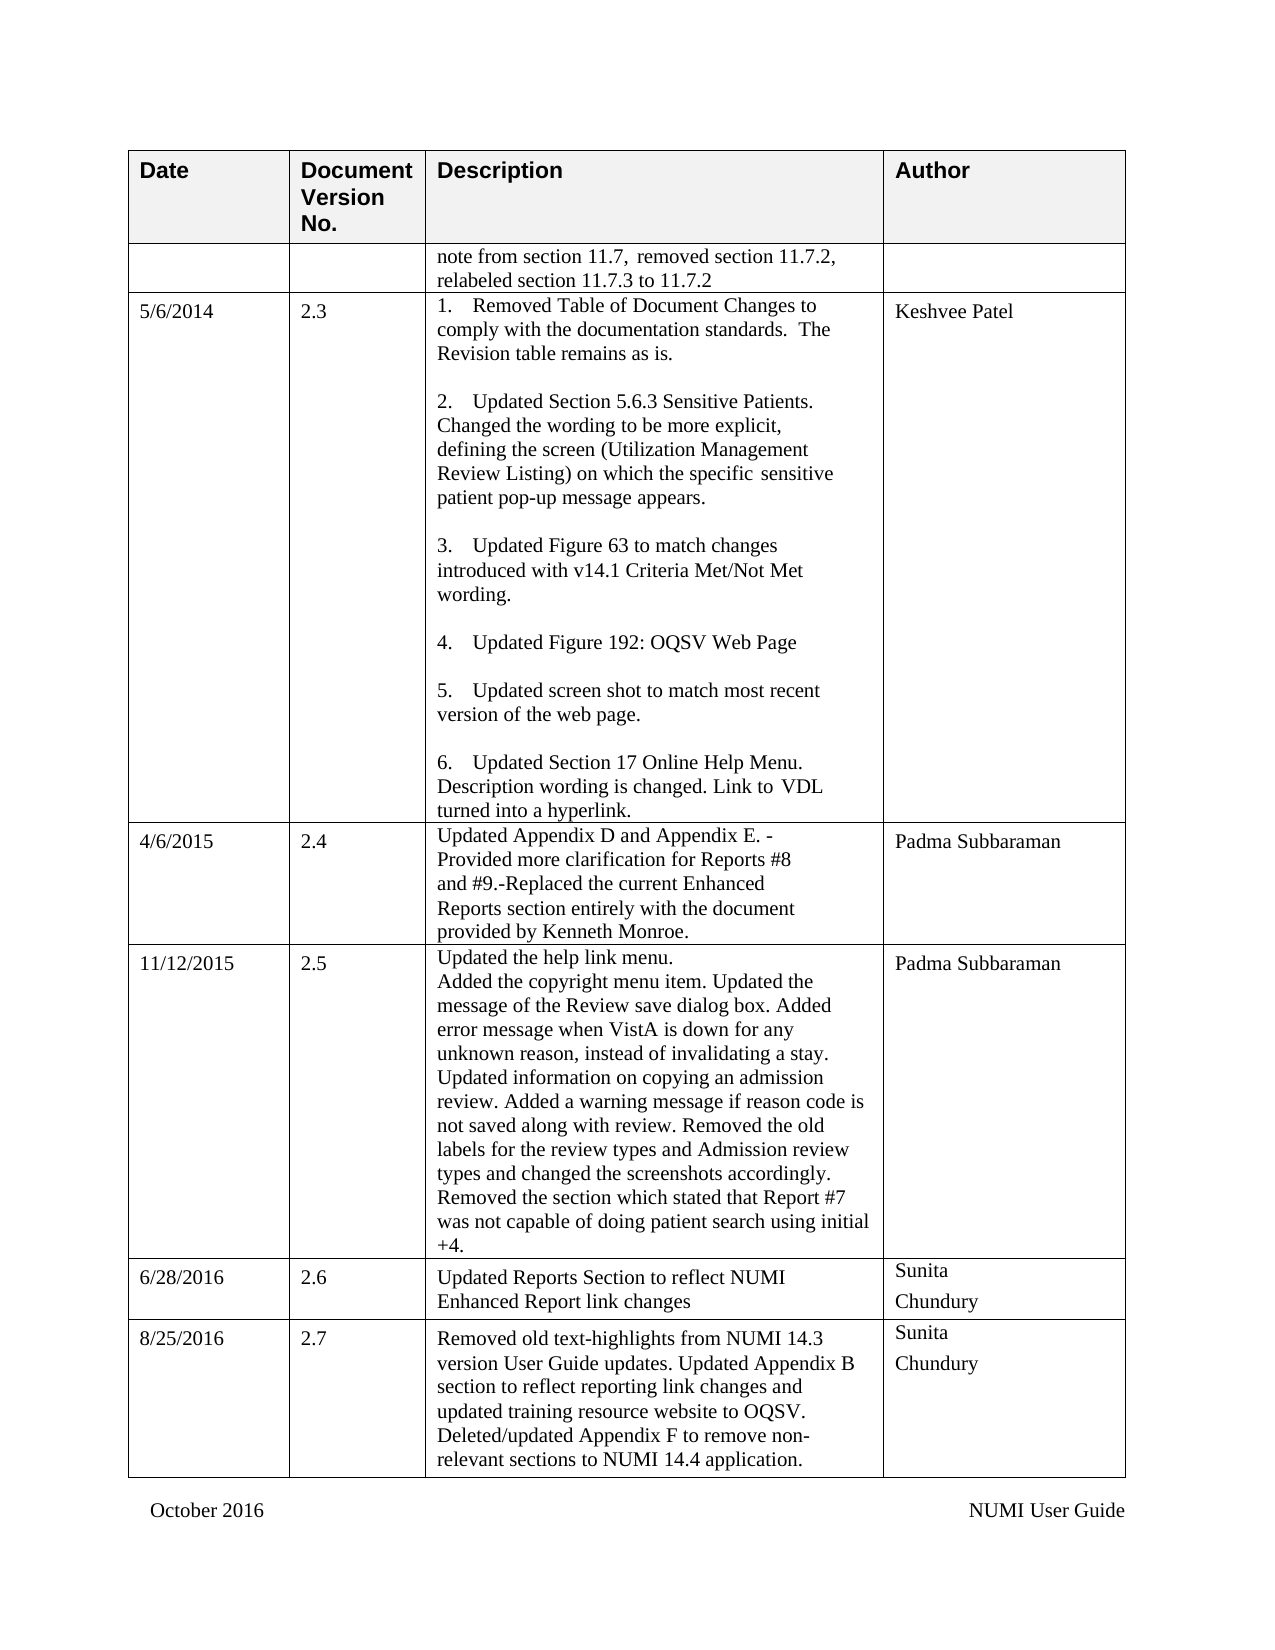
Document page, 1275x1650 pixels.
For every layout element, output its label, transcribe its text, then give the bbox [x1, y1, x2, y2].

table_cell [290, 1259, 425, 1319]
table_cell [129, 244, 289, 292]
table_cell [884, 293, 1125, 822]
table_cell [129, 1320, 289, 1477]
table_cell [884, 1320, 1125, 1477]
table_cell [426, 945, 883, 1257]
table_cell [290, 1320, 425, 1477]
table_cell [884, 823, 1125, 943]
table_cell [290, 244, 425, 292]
table_header Document Version No. [290, 151, 425, 243]
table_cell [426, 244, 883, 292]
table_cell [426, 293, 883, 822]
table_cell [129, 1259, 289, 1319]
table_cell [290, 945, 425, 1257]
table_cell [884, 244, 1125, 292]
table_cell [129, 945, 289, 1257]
table_header Date [129, 151, 289, 243]
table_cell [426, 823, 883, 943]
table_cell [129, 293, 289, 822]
table_header Author [884, 151, 1125, 243]
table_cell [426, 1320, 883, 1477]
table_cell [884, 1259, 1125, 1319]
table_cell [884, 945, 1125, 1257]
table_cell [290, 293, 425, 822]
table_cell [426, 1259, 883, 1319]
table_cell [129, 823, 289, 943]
table_header Description [426, 151, 883, 243]
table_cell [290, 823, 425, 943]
